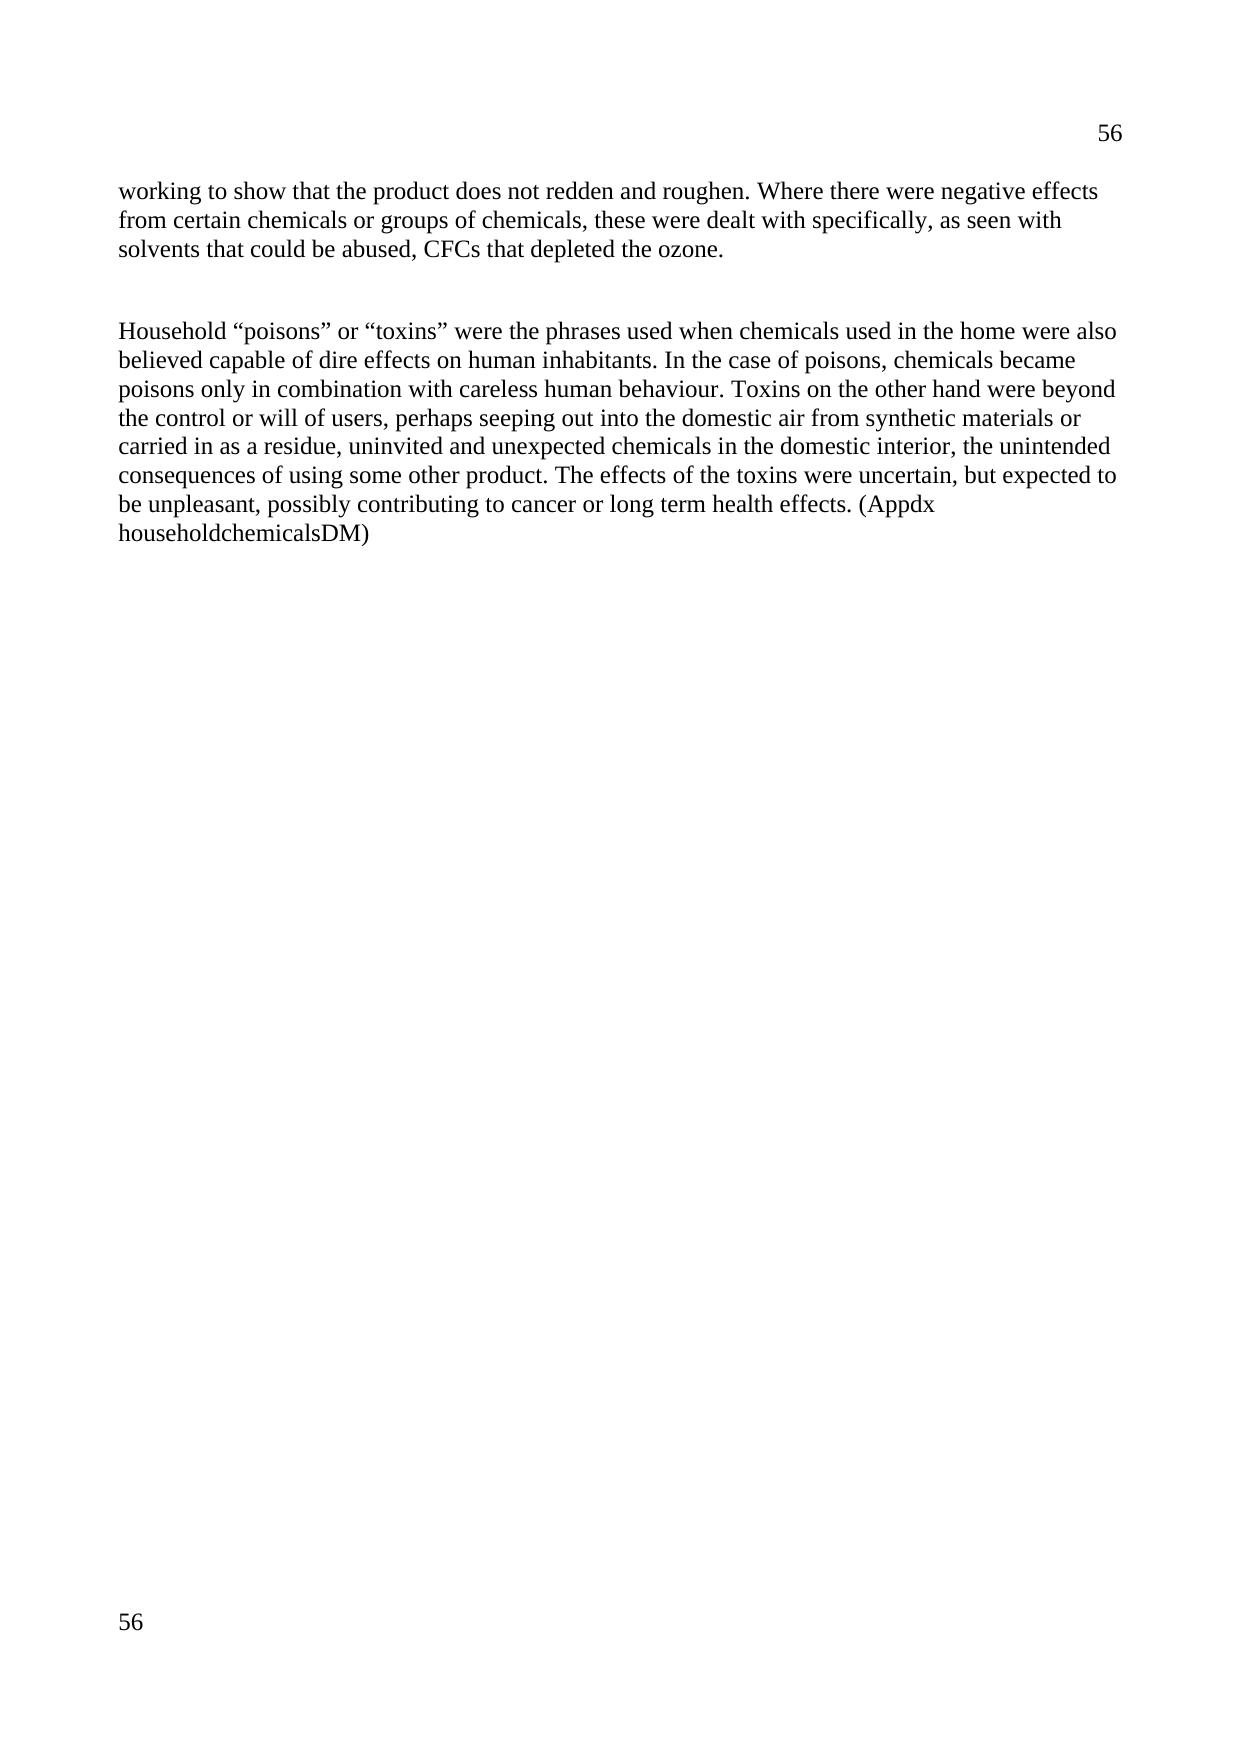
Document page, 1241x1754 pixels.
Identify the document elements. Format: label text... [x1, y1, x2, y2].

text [118, 176, 1122, 263]
text Household “poisons” or “toxins” were the phrases used when chemicals used in the home were also believed capable of dire effects on human inhabitants. In the case of poisons, chemicals became poisons only in combination with careless human behaviour. Toxins on the other hand were beyond the control or will of users, perhaps seeping out into the domestic air from synthetic materials or carried in as a residue, uninvited and unexpected chemicals in the domestic interior, the unintended consequences of using some other product. The effects of the toxins were uncertain, but expected to be unpleasant, possibly contributing to cancer or long term health effects. (Appdx householdchemicalsDM) [118, 316, 1122, 546]
